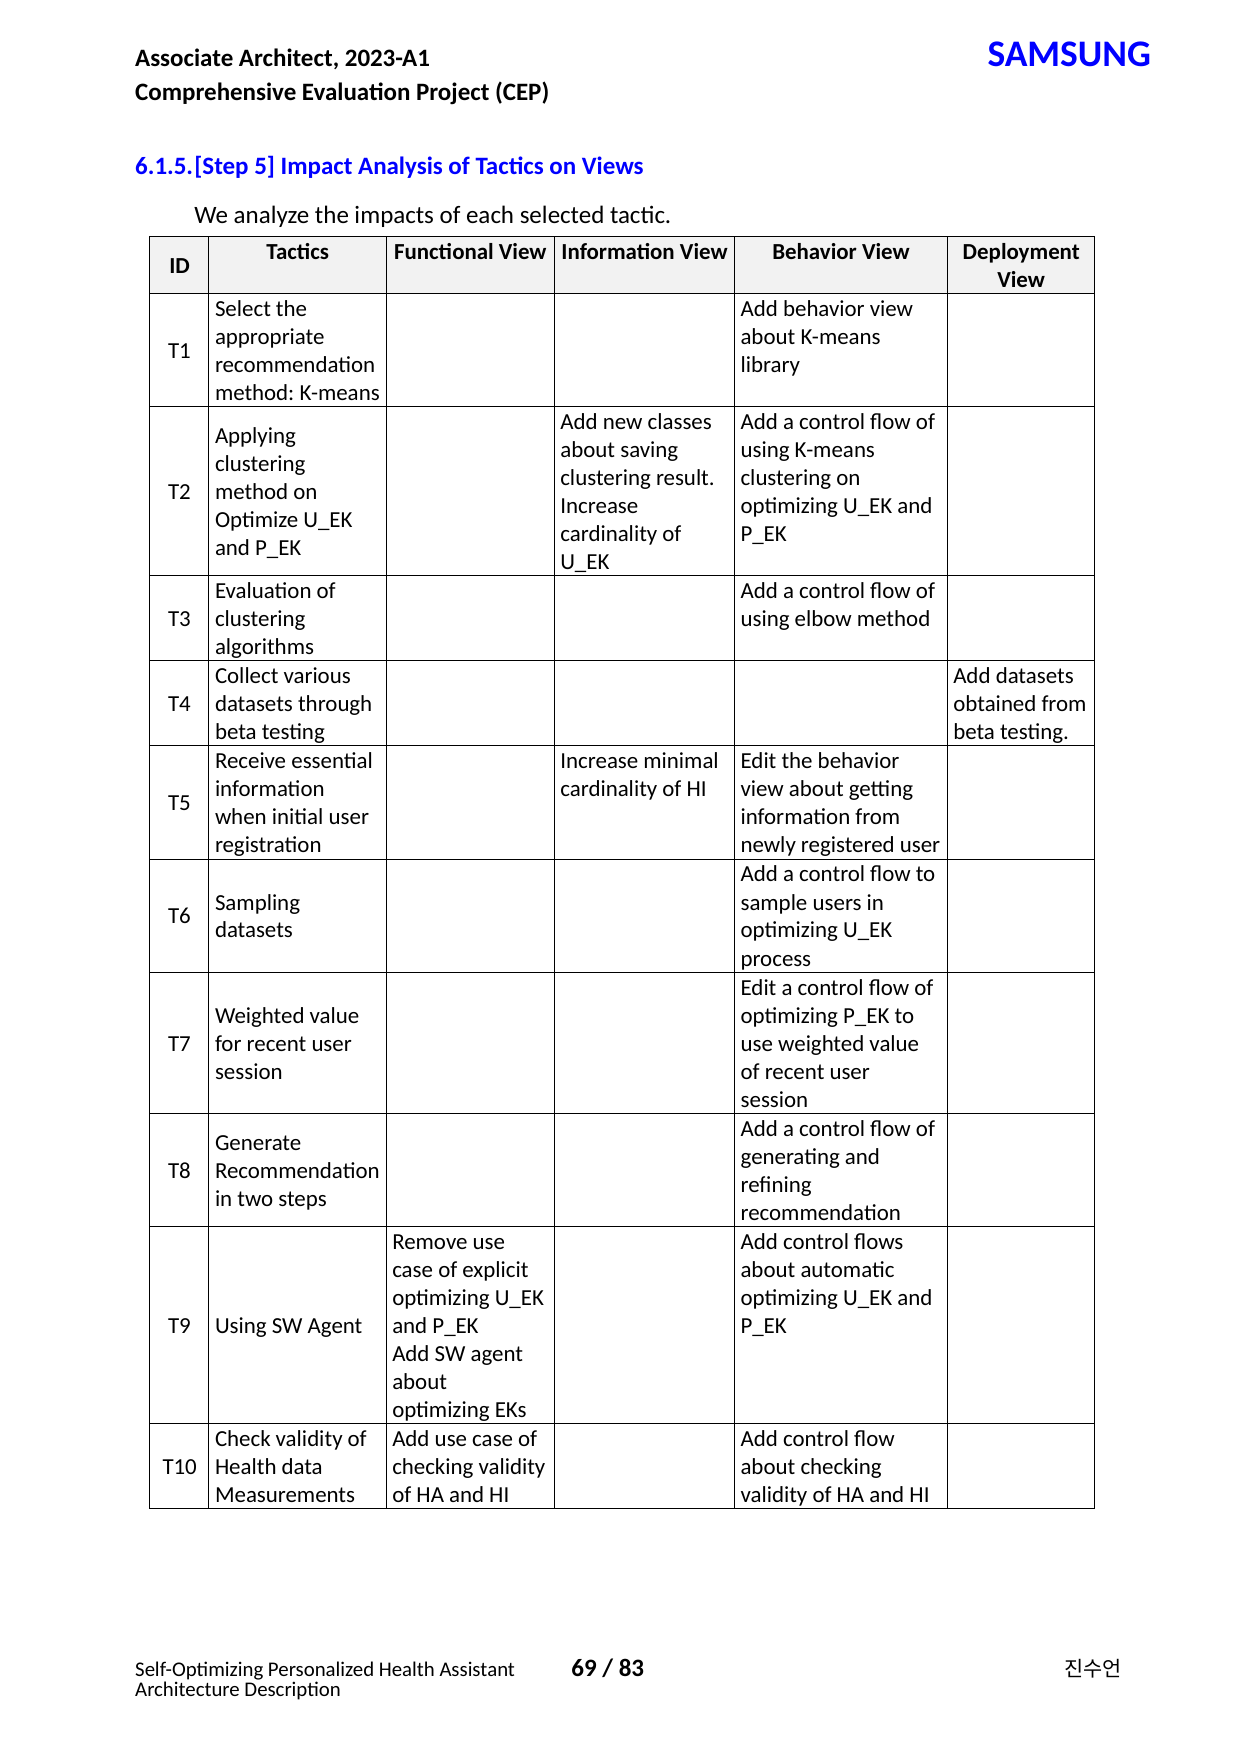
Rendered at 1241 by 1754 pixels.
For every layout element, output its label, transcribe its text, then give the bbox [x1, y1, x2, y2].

table_cell [948, 860, 1094, 972]
table_header Functional View [387, 237, 554, 293]
table_cell Add a control flow of using K-means clustering on optimizing U_EK and P_EK [735, 407, 947, 575]
table_cell Add new classes about saving clustering result. Increase cardinality of U_EK [555, 407, 734, 575]
table_cell T6 [150, 860, 208, 972]
table_cell [735, 661, 947, 745]
table_cell Add a control flow of using elbow method [735, 576, 947, 660]
table_cell [555, 294, 734, 406]
table_cell Add control flow about checking validity of HA and HI [735, 1424, 947, 1508]
table_cell [948, 407, 1094, 575]
table_cell [387, 407, 554, 575]
table_cell [948, 1424, 1094, 1508]
table_cell Edit the behavior view about getting information from newly registered user [735, 746, 947, 858]
table_header Tactics [209, 237, 386, 293]
table_cell [555, 576, 734, 660]
table_cell Weighted value for recent user session [209, 973, 386, 1113]
table_cell [555, 661, 734, 745]
table_cell Generate Recommendation in two steps [209, 1114, 386, 1226]
text We analyze the impacts of each selected tactic. [194, 199, 1105, 230]
table_cell [387, 661, 554, 745]
table_cell T7 [150, 973, 208, 1113]
table_cell [948, 1114, 1094, 1226]
table_cell [948, 973, 1094, 1113]
table_cell [387, 1114, 554, 1226]
table_cell T4 [150, 661, 208, 745]
table_cell Add behavior view about K-means library [735, 294, 947, 406]
table_cell [387, 860, 554, 972]
table_cell Collect various datasets through beta testing [209, 661, 386, 745]
table_cell [387, 746, 554, 858]
table_cell [948, 746, 1094, 858]
table_cell [387, 294, 554, 406]
table_cell T8 [150, 1114, 208, 1226]
table_cell Add use case of checking validity of HA and HI [387, 1424, 554, 1508]
table_header ID [150, 237, 208, 293]
table_cell T9 [150, 1227, 208, 1423]
table_cell T1 [150, 294, 208, 406]
table_cell [948, 294, 1094, 406]
table_cell Applying clustering method on Optimize U_EK and P_EK [209, 407, 386, 575]
table_cell T5 [150, 746, 208, 858]
table_cell Select the appropriate recommendation method: K-means [209, 294, 386, 406]
table_header Behavior View [735, 237, 947, 293]
subtitle [Step 5] Impact Analysis of Tactics on Views [135, 150, 986, 181]
table_cell T3 [150, 576, 208, 660]
table_cell [555, 1227, 734, 1423]
table_cell Receive essential information when initial user registration [209, 746, 386, 858]
table_cell Edit a control flow of optimizing P_EK to use weighted value of recent user session [735, 973, 947, 1113]
table_cell [387, 576, 554, 660]
table_cell [555, 973, 734, 1113]
table_cell [948, 576, 1094, 660]
table_cell Add a control flow of generating and refining recommendation [735, 1114, 947, 1226]
table_cell Check validity of Health data Measurements [209, 1424, 386, 1508]
table_cell Evaluation of clustering algorithms [209, 576, 386, 660]
table_cell Using SW Agent [209, 1227, 386, 1423]
table_cell [948, 1227, 1094, 1423]
table_header Information View [555, 237, 734, 293]
table_cell Add a control flow to sample users in optimizing U_EK process [735, 860, 947, 972]
table_cell Remove use case of explicit optimizing U_EK and P_EK Add SW agent about optimizing EKs [387, 1227, 554, 1423]
table_cell Add datasets obtained from beta testing. [948, 661, 1094, 745]
table_header Deployment View [948, 237, 1094, 293]
table_cell T2 [150, 407, 208, 575]
table_cell Sampling datasets [209, 860, 386, 972]
table_cell [555, 860, 734, 972]
table_cell Add control flows about automatic optimizing U_EK and P_EK [735, 1227, 947, 1423]
table_cell Increase minimal cardinality of HI [555, 746, 734, 858]
table_cell [555, 1424, 734, 1508]
table_cell [387, 973, 554, 1113]
table_cell T10 [150, 1424, 208, 1508]
table_cell [555, 1114, 734, 1226]
